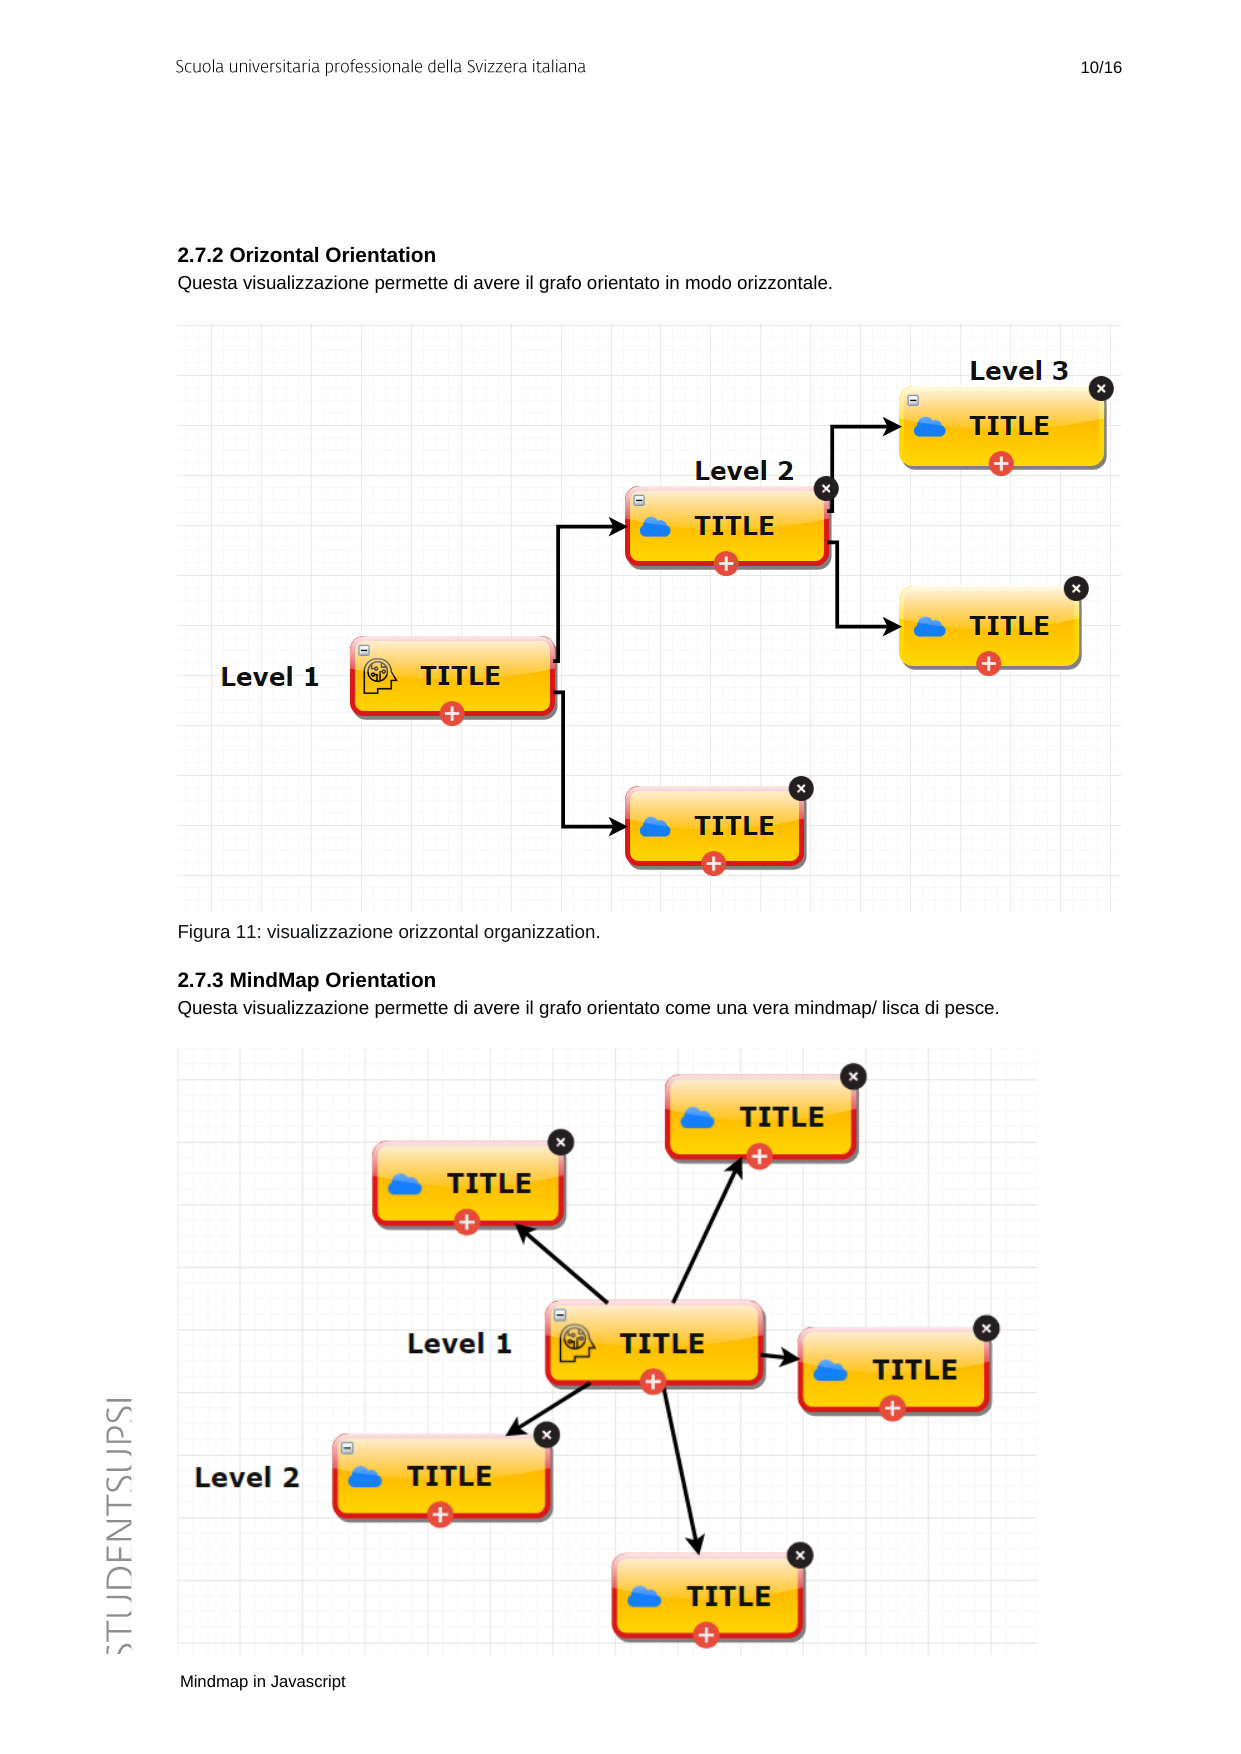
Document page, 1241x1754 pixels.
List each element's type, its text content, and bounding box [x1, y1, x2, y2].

text Figura 11: visualizzazione orizzontal organizzation. [177, 921, 1122, 942]
picture [177, 1048, 1038, 1655]
text 2.7.2 Orizontal Orientation [177, 243, 1122, 267]
picture [168, 53, 602, 80]
text Questa visualizzazione permette di avere il grafo orientato in modo orizzontale. [177, 272, 1122, 293]
text Questa visualizzazione permette di avere il grafo orientato come una vera mindmap/ lisca di pesce. [177, 997, 1122, 1018]
picture [106, 1399, 132, 1654]
picture [177, 323, 1122, 912]
text 2.7.3 MindMap Orientation [177, 968, 1122, 992]
